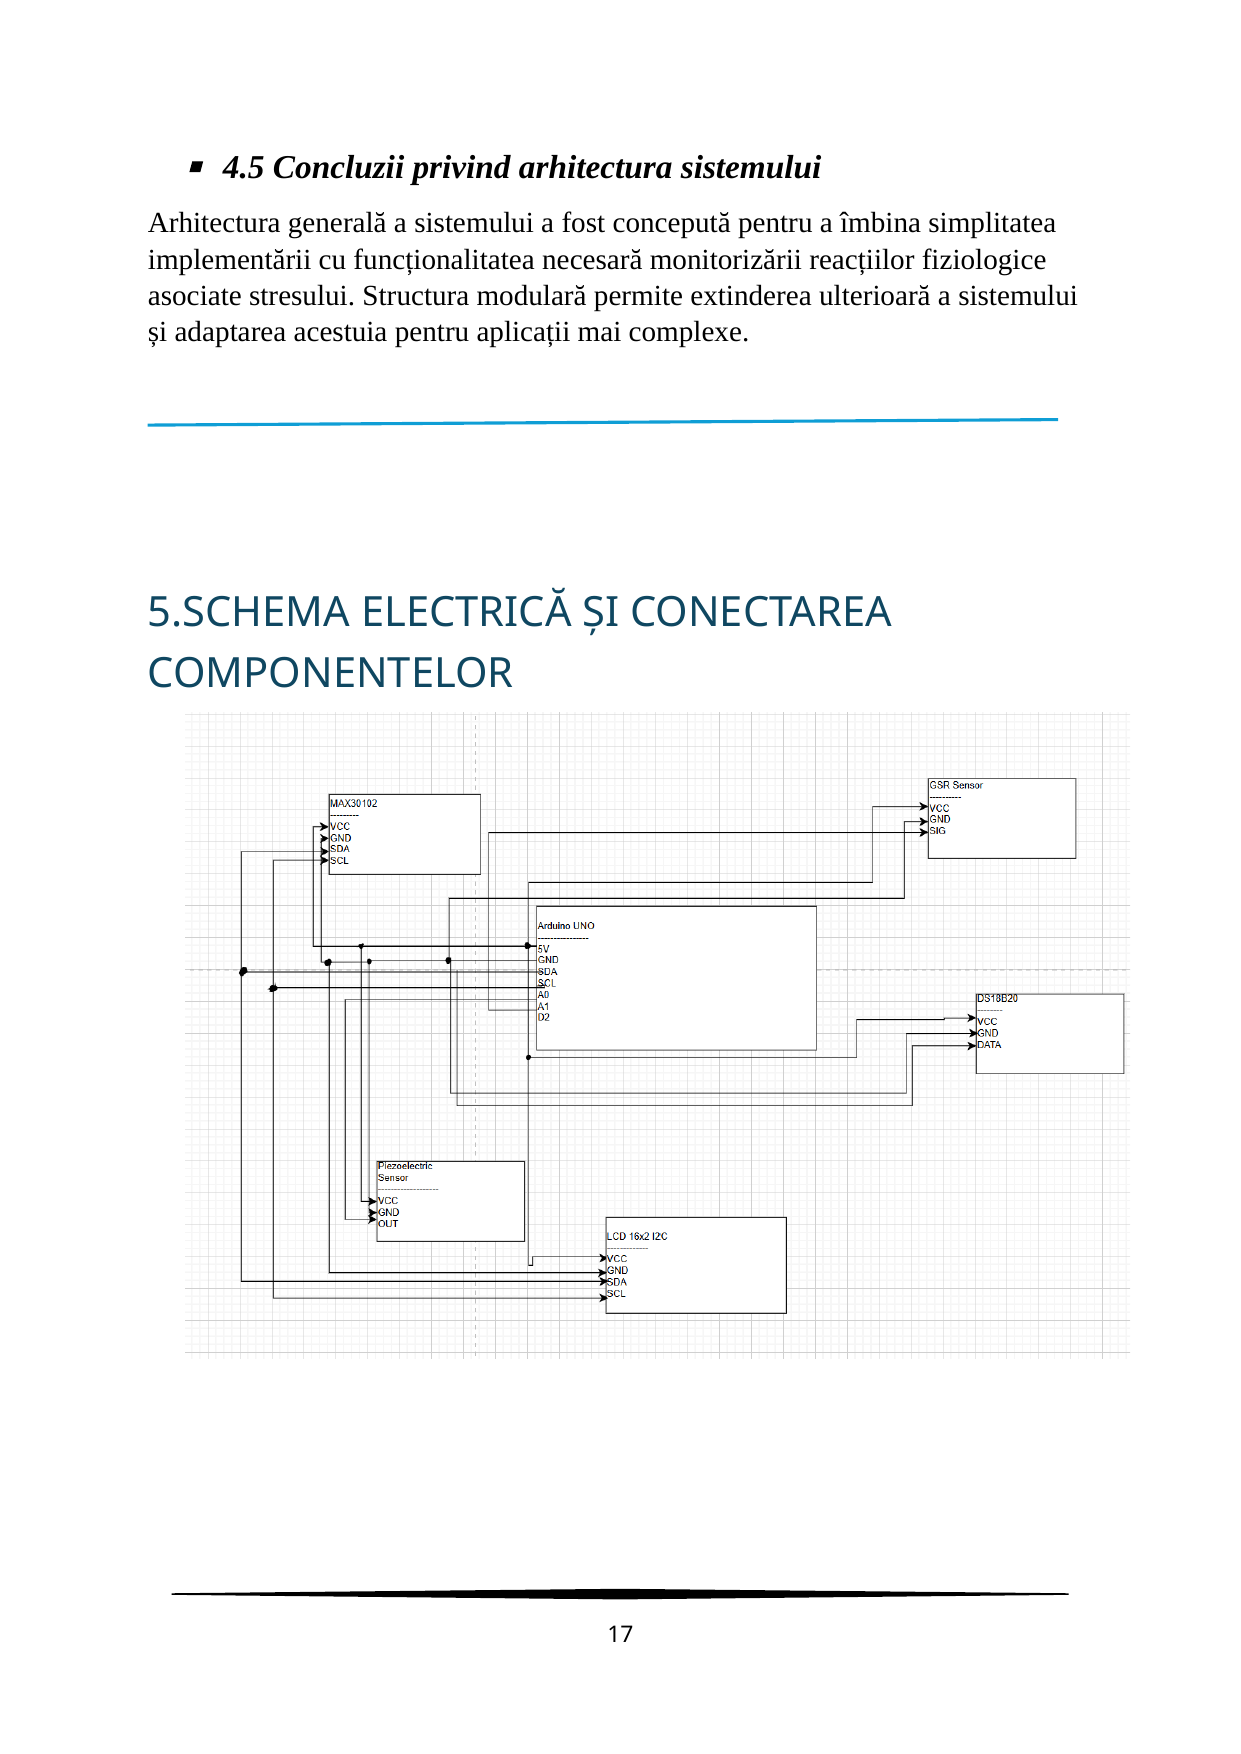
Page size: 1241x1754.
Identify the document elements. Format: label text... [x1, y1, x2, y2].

subtitle 5.SCHEMA ELECTRICĂ ȘI CONECTAREA COMPONENTELOR [148, 581, 1093, 699]
list 4.5 Concluzii privind arhitectura sistemului [185, 148, 1093, 186]
picture [185, 712, 1130, 1359]
text Arhitectura generală a sistemului a fost concepută pentru a îmbina simplitatea implementării cu funcționalitatea necesară monitorizării reacțiilor fiziologice asociate stresului. Structura modulară permite extinderea ulterioară a sistemului și adaptarea acestuia pentru aplicații mai complexe. [148, 206, 1093, 348]
